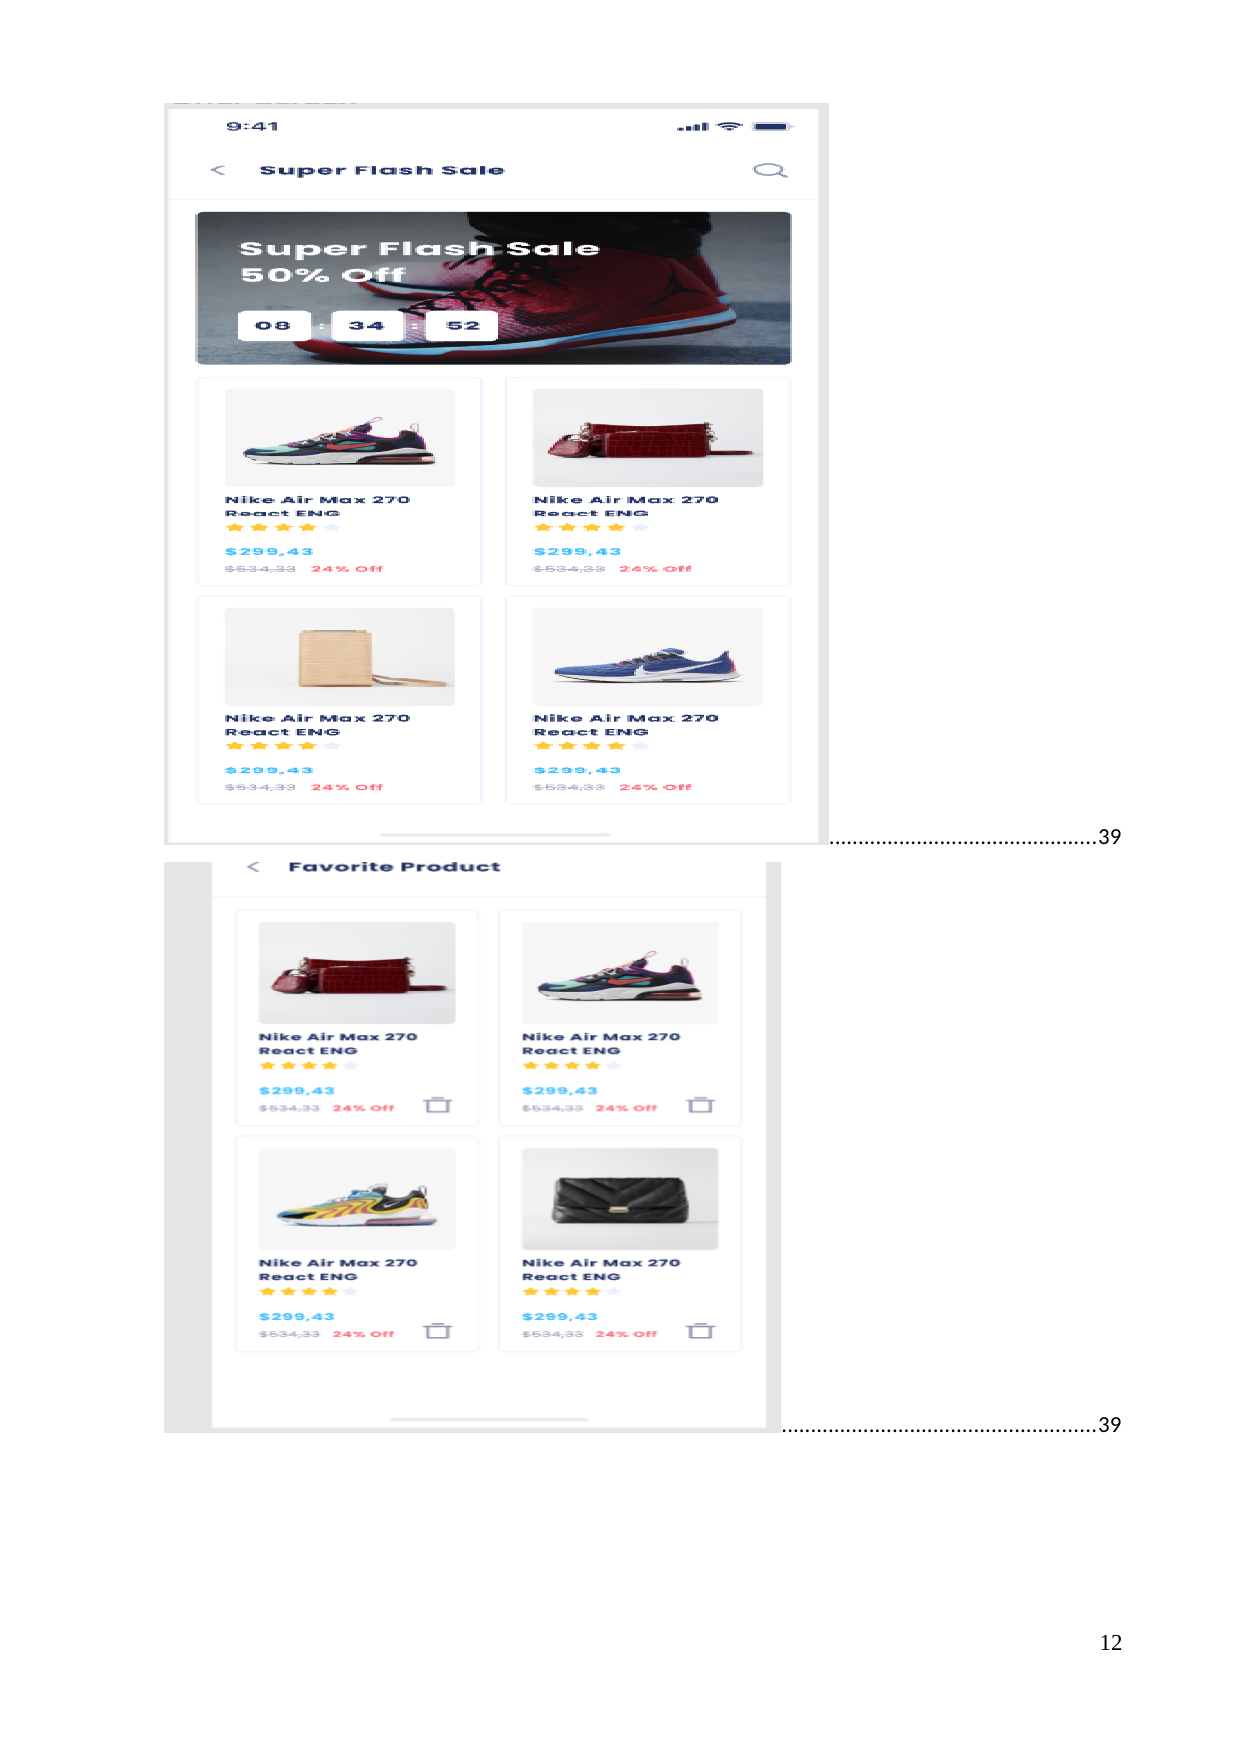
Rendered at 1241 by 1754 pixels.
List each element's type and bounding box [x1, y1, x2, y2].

picture [163, 103, 829, 845]
picture [163, 862, 782, 1433]
